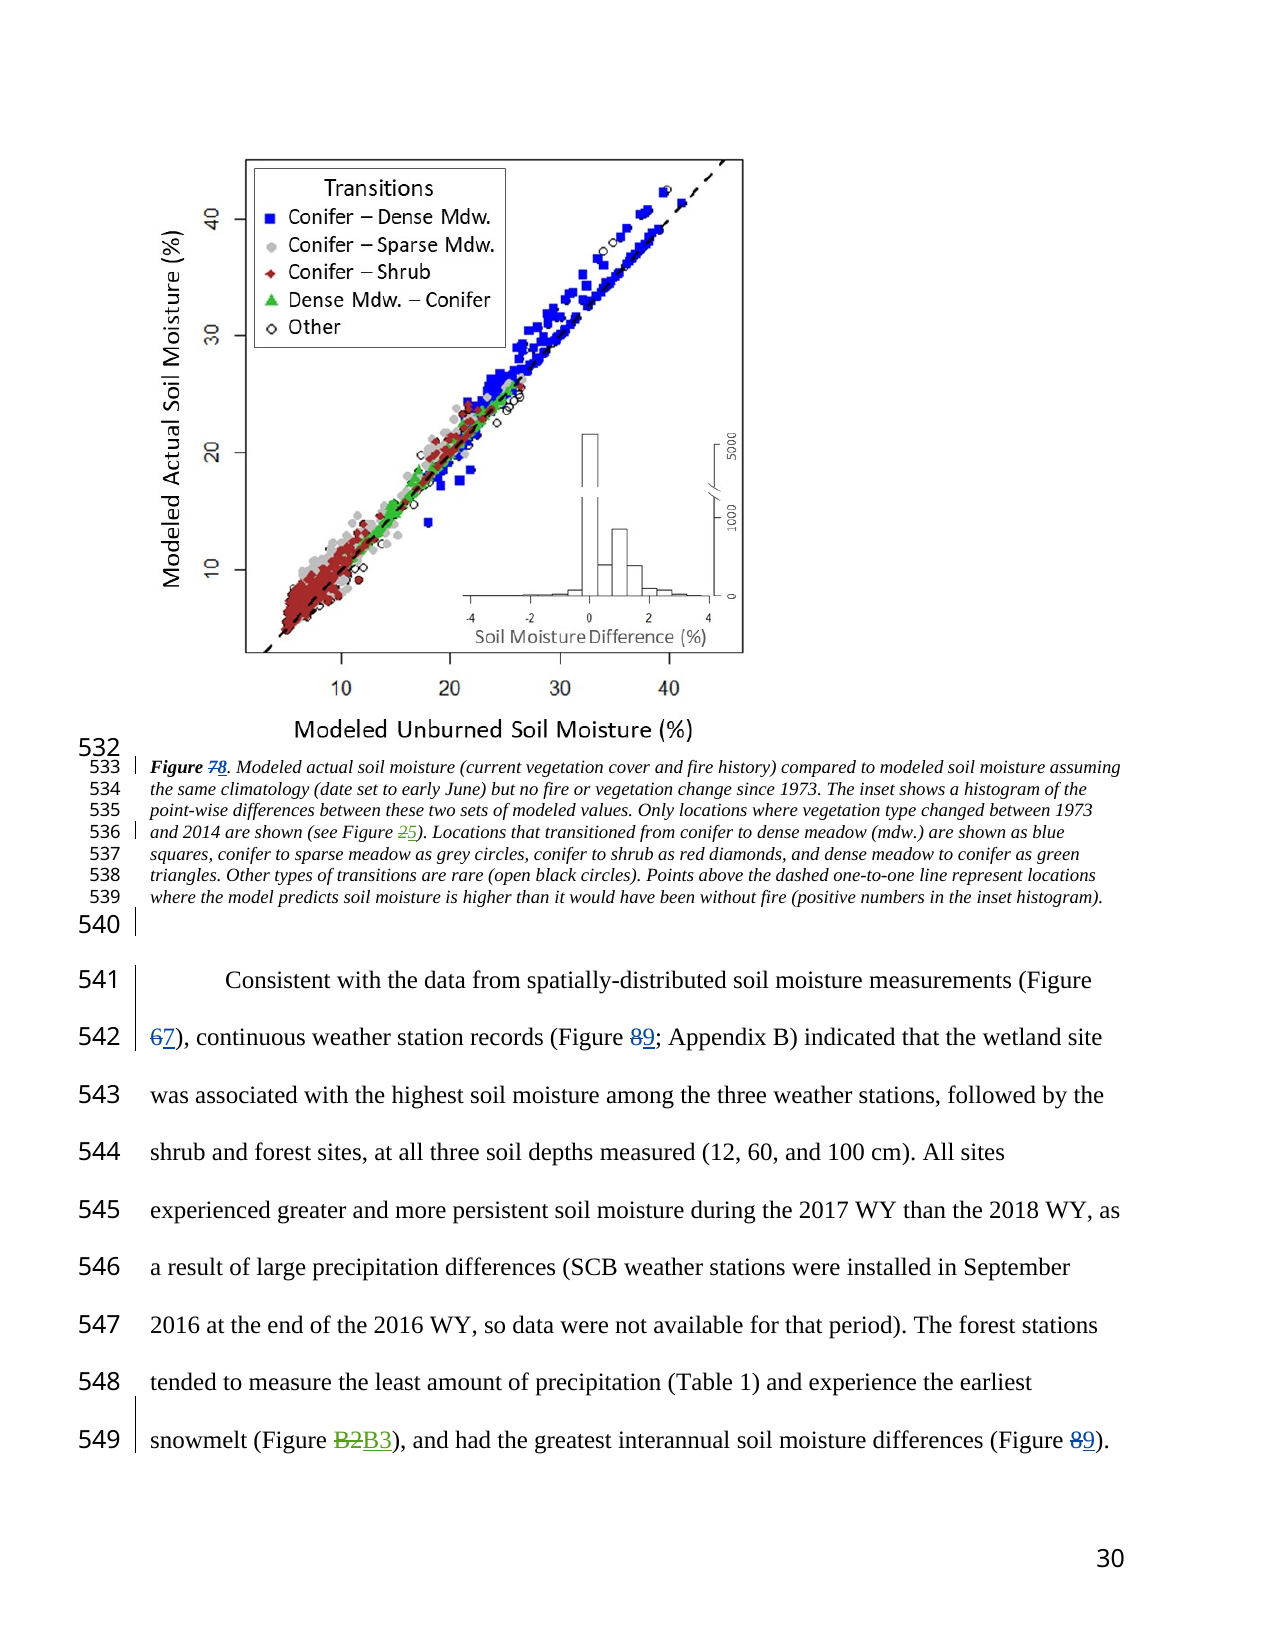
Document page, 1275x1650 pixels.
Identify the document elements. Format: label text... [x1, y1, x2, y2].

picture [150, 150, 757, 757]
text Figure . Modeled actual soil moisture (current vegetation cover and fire history) compared to modeled soil moisture assuming the same climatology (date set to early June) but no fire or vegetation change since 1973. The inset shows a histogram of the point-wise differences between these two sets of modeled values. Only locations where vegetation type changed between 1973 and 2014 are shown (see Figure ). Locations that transitioned from conifer to dense meadow (mdw.) are shown as blue squares, conifer to sparse meadow as grey circles, conifer to shrub as red diamonds, and dense meadow to conifer as green triangles. Other types of transitions are rare (open black circles). Points above the dashed one-to-one line represent locations where the model predicts soil moisture is higher than it would have been without fire (positive numbers in the inset histogram). [150, 756, 1125, 907]
text Consistent with the data from spatially-distributed soil moisture measurements (Figure ), continuous weather station records (Figure ; Appendix B) indicated that the wetland site was associated with the highest soil moisture among the three weather stations, followed by the shrub and forest sites, at all three soil depths measured (12, 60, and 100 cm). All sites experienced greater and more persistent soil moisture during the 2017 WY than the 2018 WY, as a result of large precipitation differences (SCB weather stations were installed in September 2016 at the end of the 2016 WY, so data were not available for that period). The forest stations tended to measure the least amount of precipitation (Table 1) and experience the earliest snowmelt (Figure ), and had the greatest interannual soil moisture differences (Figure ). [150, 965, 1125, 1453]
